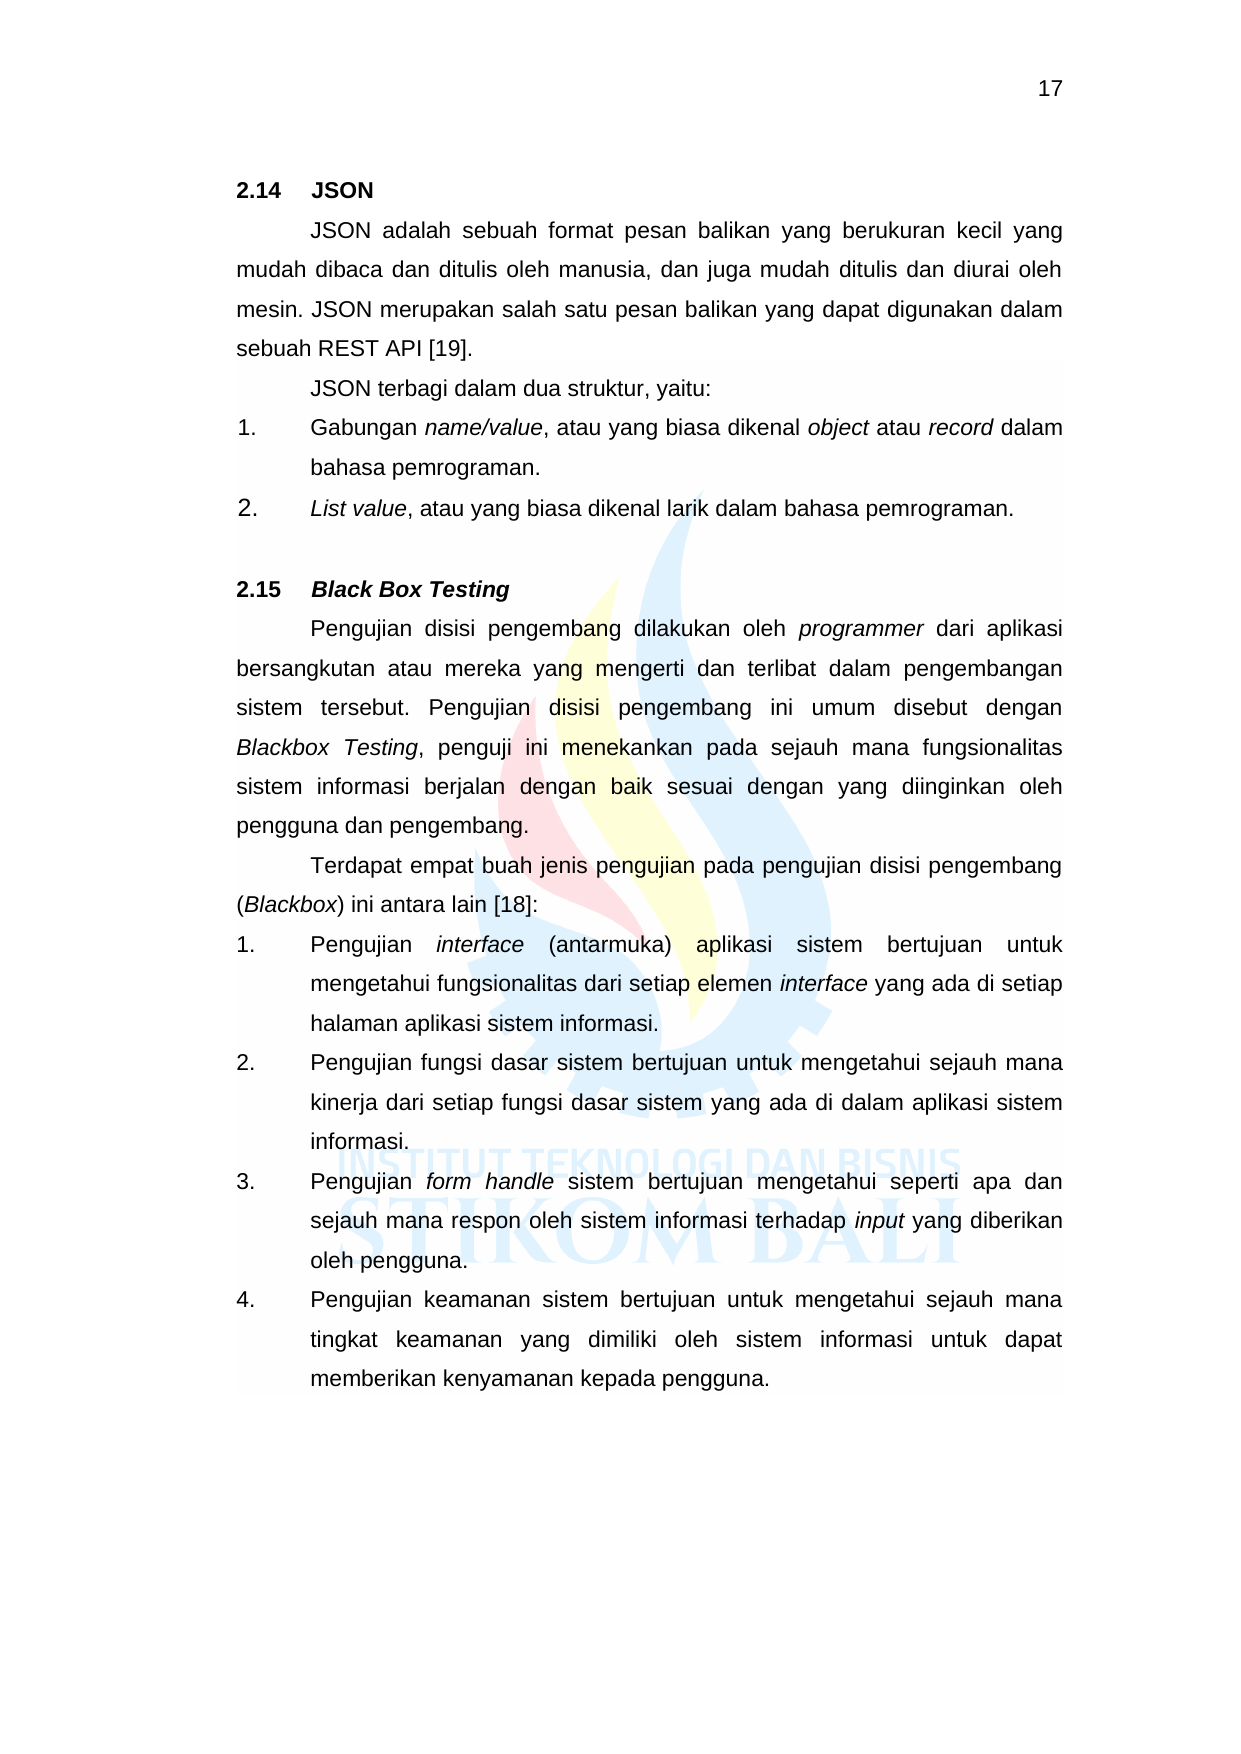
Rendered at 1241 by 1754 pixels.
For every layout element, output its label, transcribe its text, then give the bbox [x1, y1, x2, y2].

list Pengujian interface (antarmuka) aplikasi sistem bertujuan untuk mengetahui fungsionalitas dari setiap elemen interface yang ada di setiap halaman aplikasi sistem informasi. [236, 931, 1063, 1036]
text JSON adalah sebuah format pesan balikan yang berukuran kecil yang mudah dibaca dan ditulis oleh manusia, dan juga mudah ditulis dan diurai oleh mesin. JSON merupakan salah satu pesan balikan yang dapat digunakan dalam sebuah REST API [19]. [236, 217, 1063, 361]
list Pengujian keamanan sistem bertujuan untuk mengetahui sejauh mana tingkat keamanan yang dimiliki oleh sistem informasi untuk dapat memberikan kenyamanan kepada pengguna. [236, 1286, 1063, 1392]
subtitle Black Box Testing [236, 576, 1063, 602]
text JSON terbagi dalam dua struktur, yaitu: [236, 374, 1063, 401]
subtitle JSON [236, 177, 1063, 203]
text Pengujian disisi pengembang dilakukan oleh programmer dari aplikasi bersangkutan atau mereka yang mengerti dan terlibat dalam pengembangan sistem tersebut. Pengujian disisi pengembang ini umum disebut dengan Blackbox Testing, penguji ini menekankan pada sejauh mana fungsionalitas sistem informasi berjalan dengan baik sesuai dengan yang diinginkan oleh pengguna dan pengembang. [236, 615, 1063, 839]
list List value, atau yang biasa dikenal larik dalam bahasa pemrograman. [237, 493, 1063, 522]
text Terdapat empat buah jenis pengujian pada pengujian disisi pengembang (Blackbox) ini antara lain [18]: [236, 852, 1063, 918]
list Pengujian fungsi dasar sistem bertujuan untuk mengetahui sejauh mana kinerja dari setiap fungsi dasar sistem yang ada di dalam aplikasi sistem informasi. [236, 1049, 1063, 1155]
list Gabungan name/value, atau yang biasa dikenal object atau record dalam bahasa pemrograman. [237, 414, 1063, 480]
list Pengujian form handle sistem bertujuan mengetahui seperti apa dan sejauh mana respon oleh sistem informasi terhadap input yang diberikan oleh pengguna. [236, 1168, 1063, 1273]
